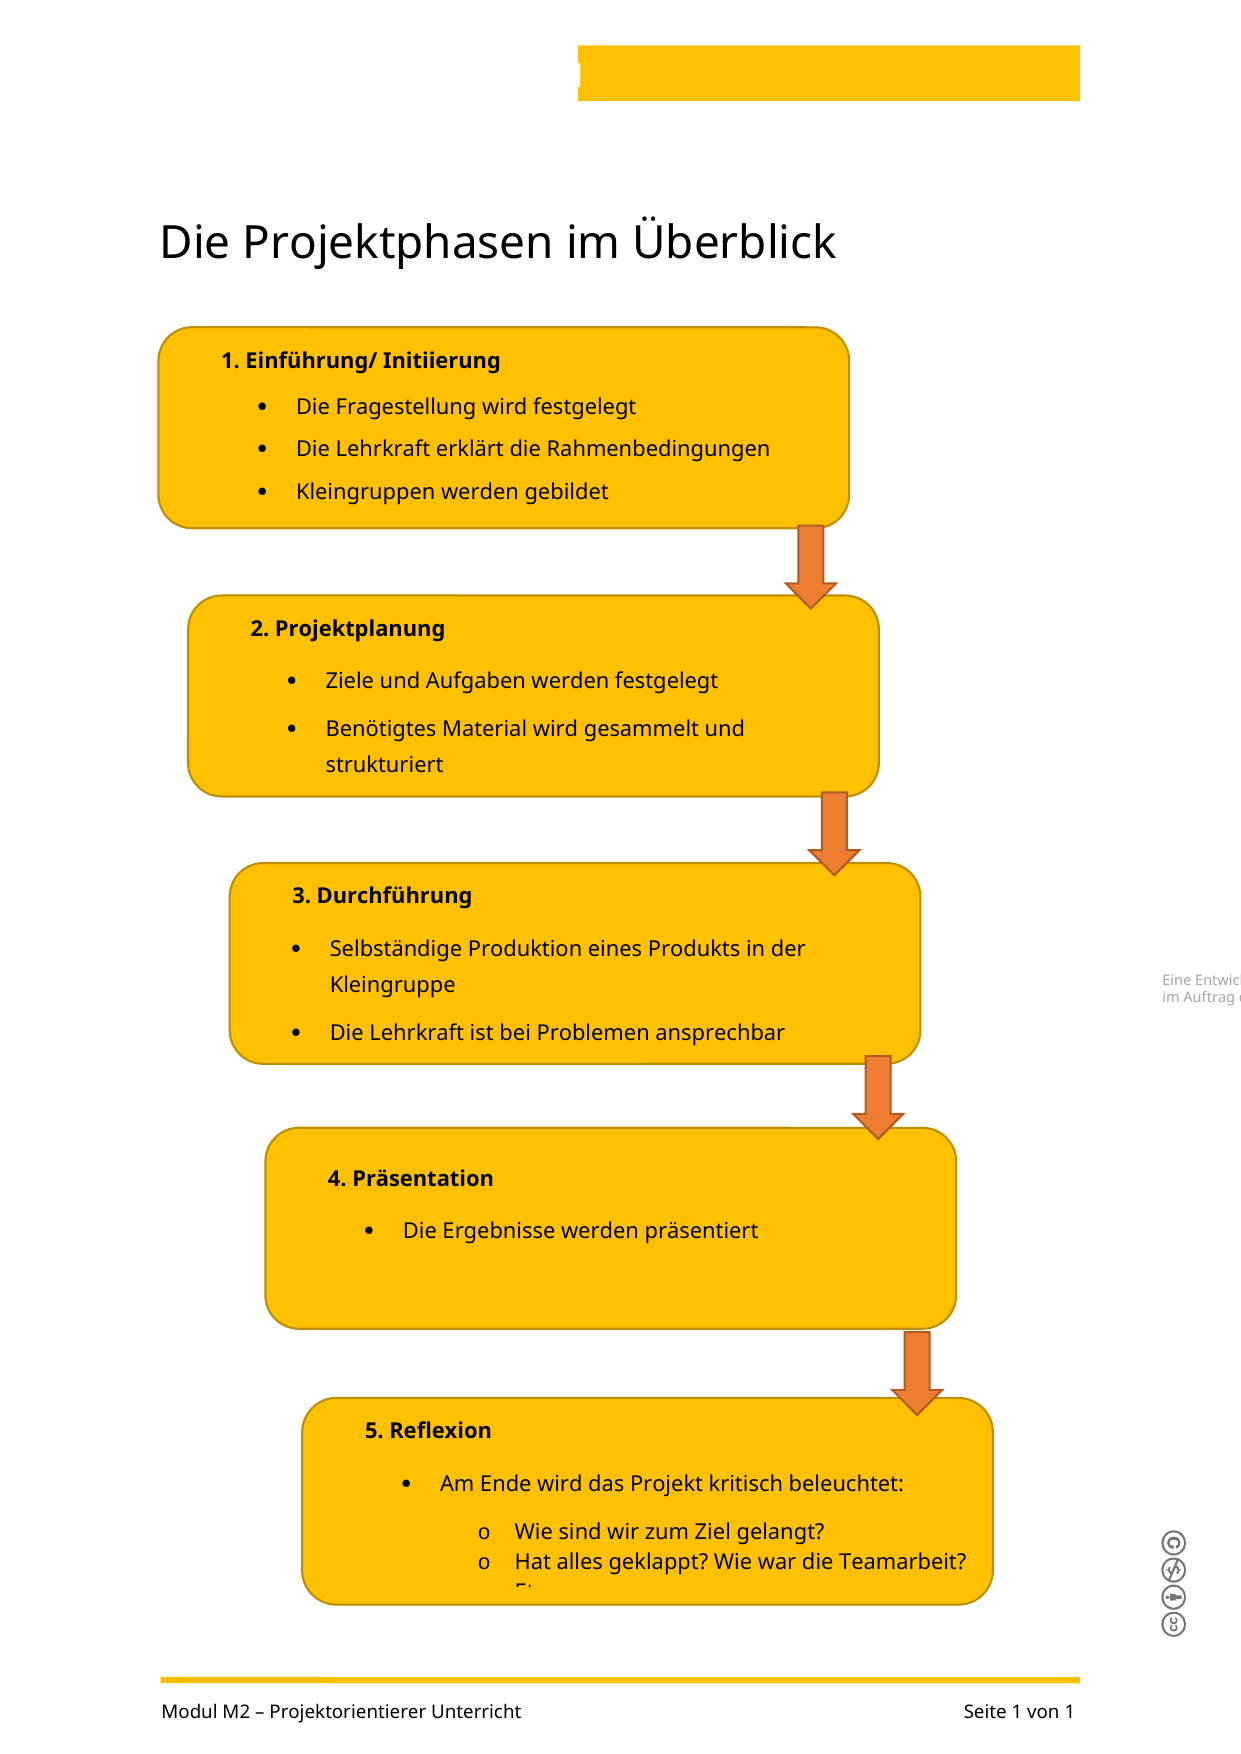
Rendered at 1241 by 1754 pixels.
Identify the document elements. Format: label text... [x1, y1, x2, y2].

text Die Projektphasen im Überblick [159, 209, 1081, 272]
